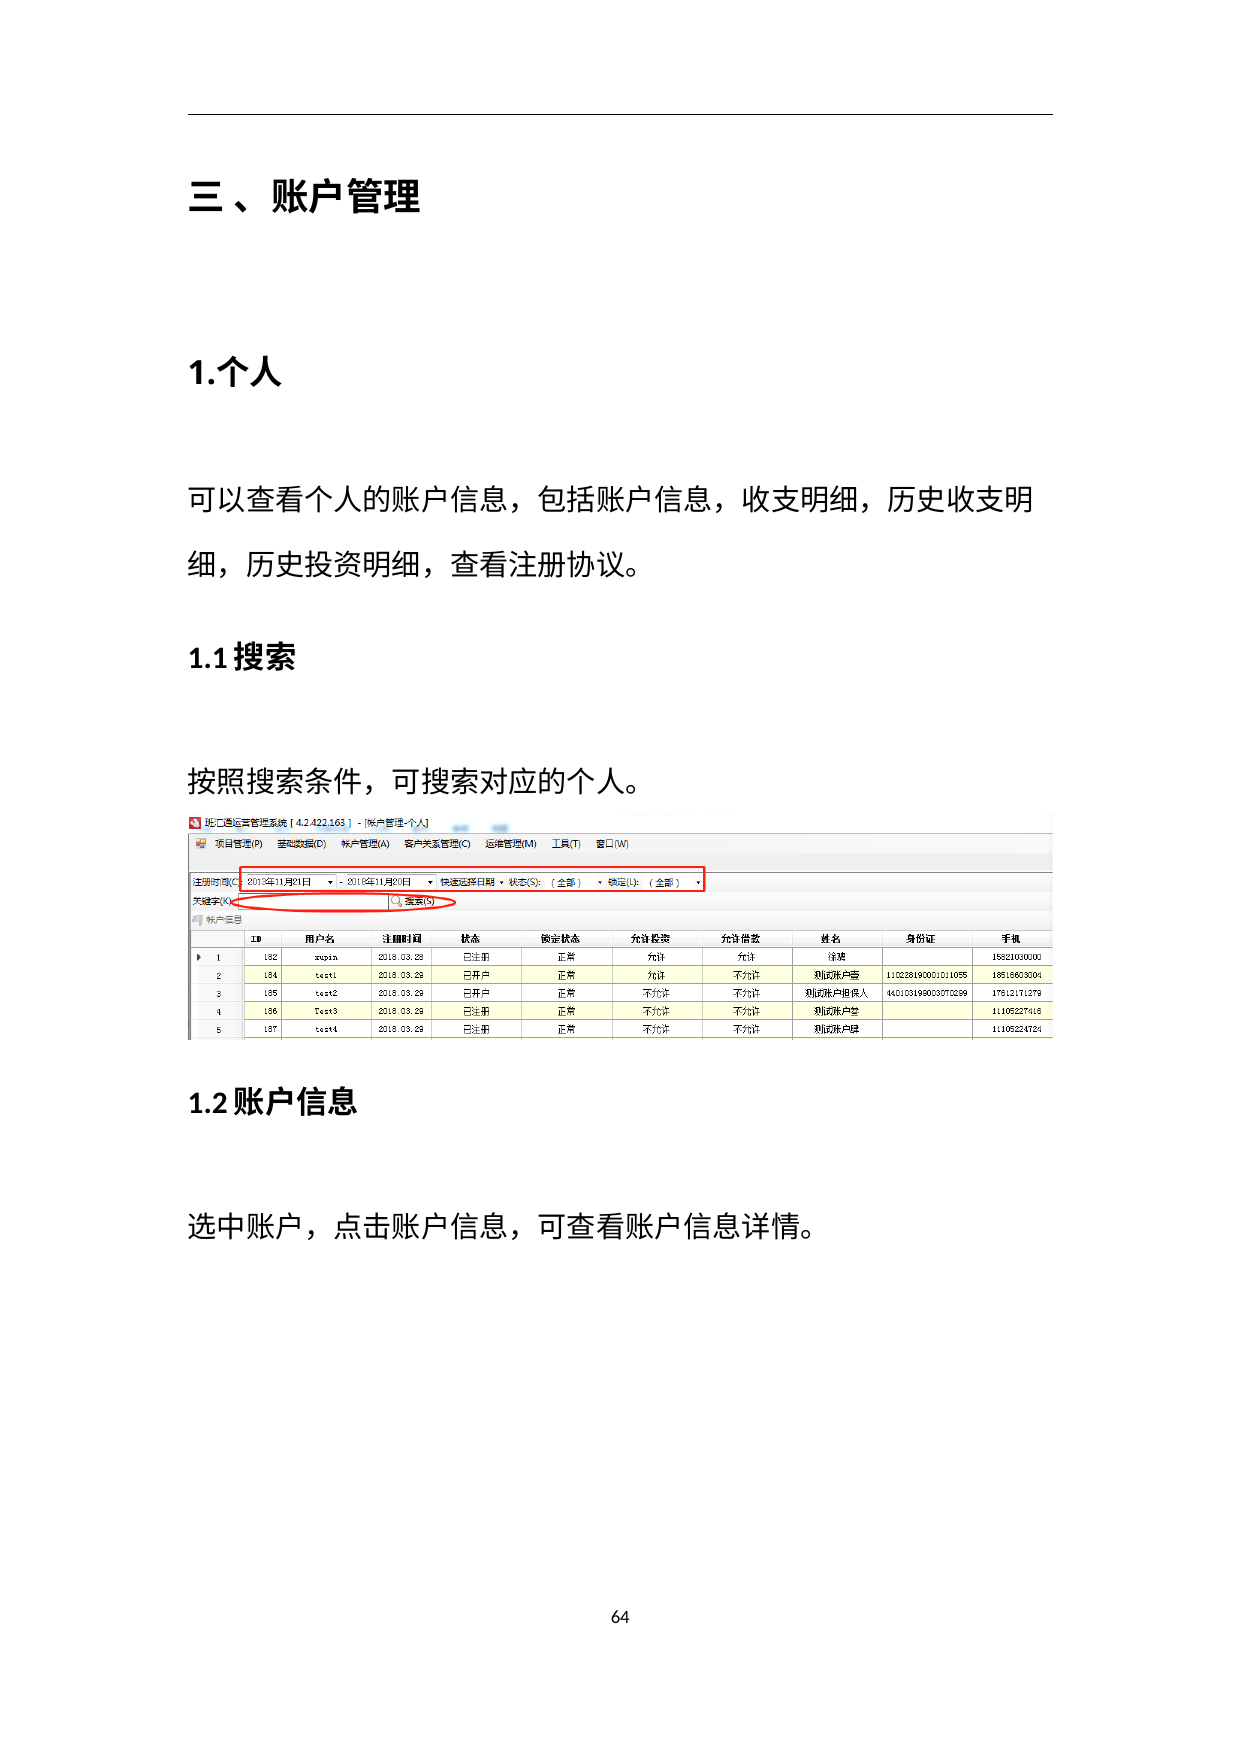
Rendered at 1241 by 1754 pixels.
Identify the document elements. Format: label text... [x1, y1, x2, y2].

subtitle 1.2账户信息 [187, 1067, 1053, 1132]
subtitle 三 、账户管理 [187, 162, 1053, 227]
subtitle 1.1搜索 [187, 622, 1053, 687]
subtitle 1.个人 [187, 338, 1053, 403]
picture [187, 812, 1053, 1040]
text 选中账户，点击账户信息，可查看账户信息详情。 [187, 1192, 1053, 1257]
text 按照搜索条件，可搜索对应的个人。 [187, 747, 1053, 812]
text 可以查看个人的账户信息，包括账户信息，收支明细，历史收支明细，历史投资明细，查看注册协议。 [187, 465, 1053, 595]
